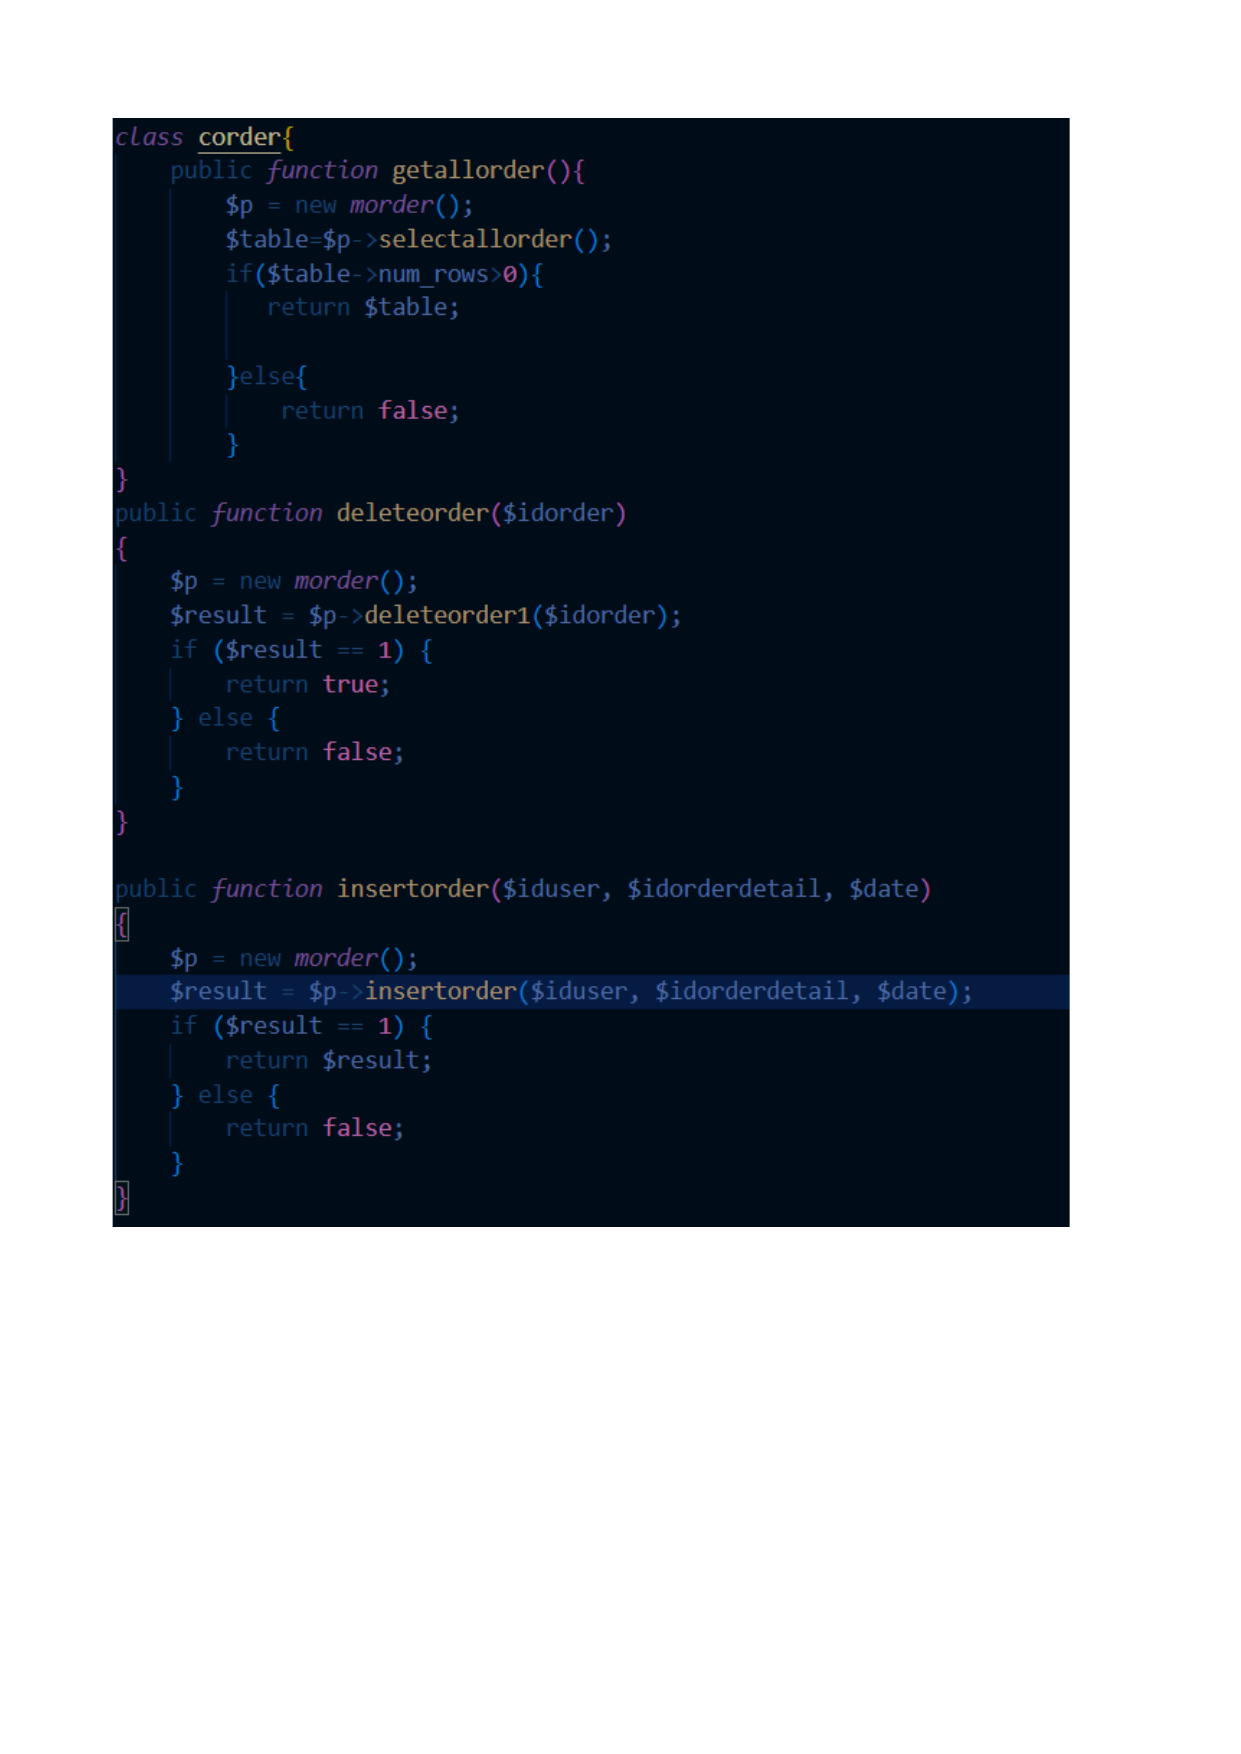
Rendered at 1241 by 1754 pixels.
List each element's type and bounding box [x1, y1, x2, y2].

picture [112, 118, 1070, 1227]
